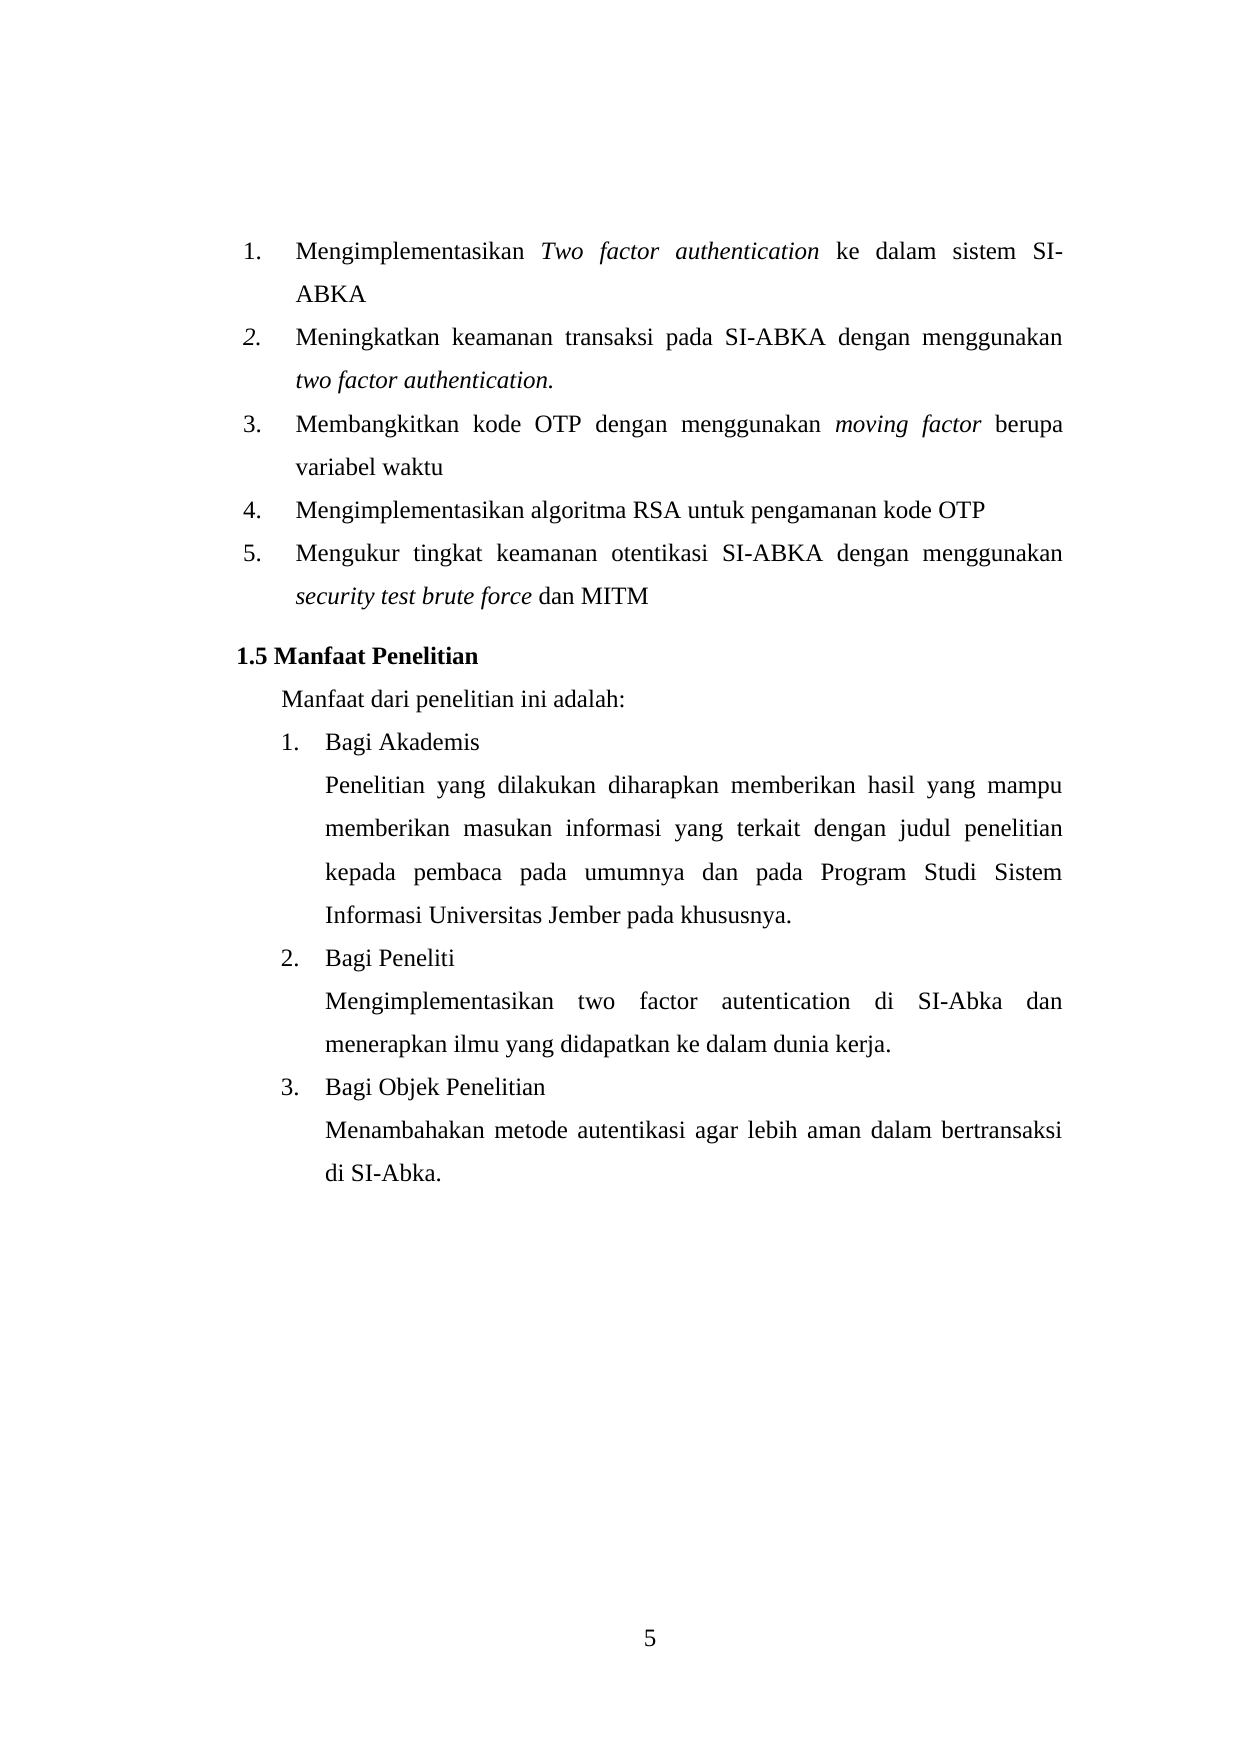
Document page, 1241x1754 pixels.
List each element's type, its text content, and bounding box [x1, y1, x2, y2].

text Penelitian yang dilakukan diharapkan memberikan hasil yang mampu memberikan masukan informasi yang terkait dengan judul penelitian kepada pembaca pada umumnya dan pada Program Studi Sistem Informasi Universitas Jember pada khususnya. [325, 770, 1063, 928]
list Mengukur tingkat keamanan otentikasi SI-ABKA dengan menggunakan security test brute force dan MITM [243, 538, 1063, 610]
subtitle Manfaat Penelitian [236, 641, 1063, 670]
text Mengimplementasikan two factor autentication di SI-Abka dan menerapkan ilmu yang didapatkan ke dalam dunia kerja. [325, 986, 1063, 1058]
list Bagi Akademis [281, 727, 1063, 756]
list Mengimplementasikan algoritma RSA untuk pengamanan kode OTP [243, 495, 1063, 524]
text Menambahakan metode autentikasi agar lebih aman dalam bertransaksi di SI-Abka. [325, 1115, 1063, 1187]
text Manfaat dari penelitian ini adalah: [236, 684, 1063, 713]
list Bagi Peneliti [281, 943, 1063, 972]
list Mengimplementasikan Two factor authentication ke dalam sistem SI-ABKA [243, 236, 1063, 308]
list Membangkitkan kode OTP dengan menggunakan moving factor berupa variabel waktu [243, 409, 1063, 481]
list Bagi Objek Penelitian [281, 1072, 1063, 1101]
list Meningkatkan keamanan transaksi pada SI-ABKA dengan menggunakan two factor authentication. [243, 322, 1063, 394]
